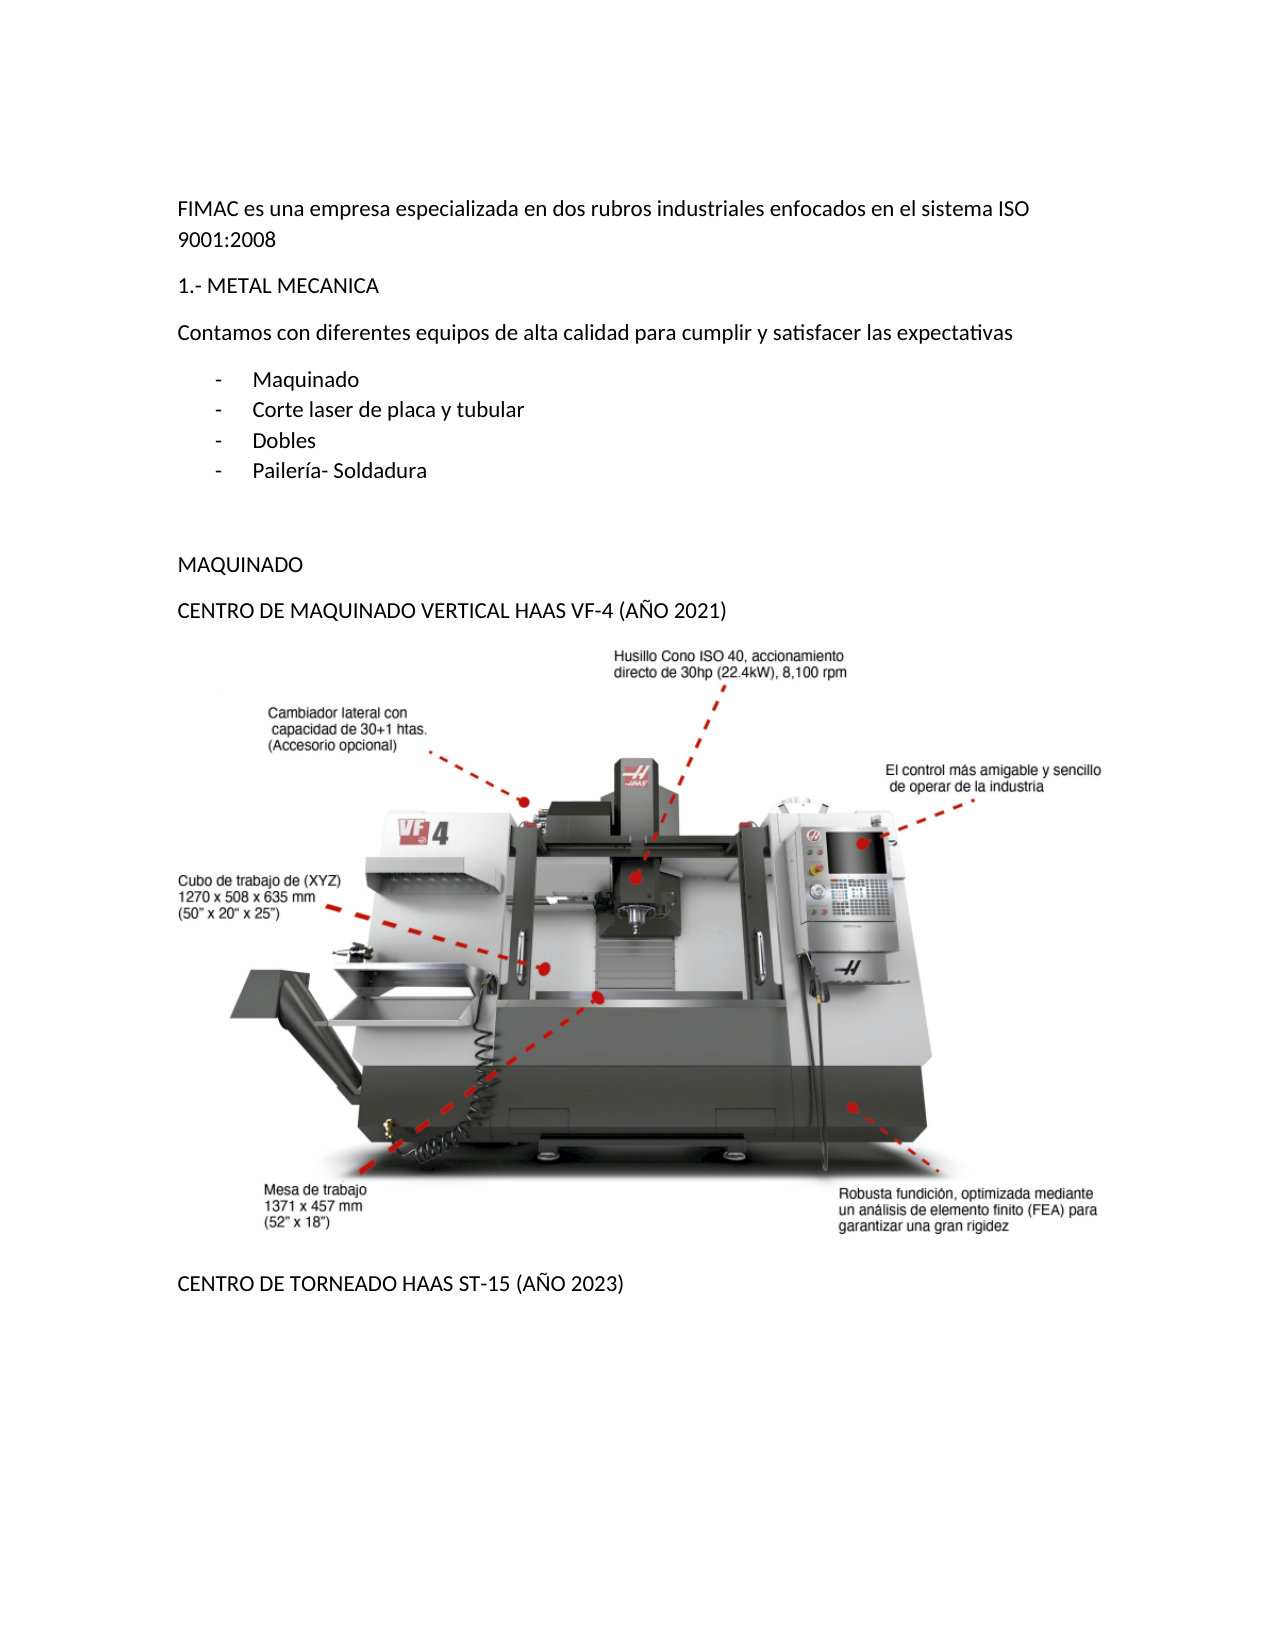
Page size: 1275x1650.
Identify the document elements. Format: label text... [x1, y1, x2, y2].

text FIMAC es una empresa especializada en dos rubros industriales enfocados en el sistema ISO 9001:2008 [177, 194, 1098, 253]
list Pailería- Soldadura [215, 456, 1098, 484]
list Corte laser de placa y tubular [215, 396, 1098, 423]
text Contamos con diferentes equipos de alta calidad para cumplir y satisfacer las expectativas [177, 318, 1098, 346]
text CENTRO DE MAQUINADO VERTICAL HAAS VF-4 (AÑO 2021) [177, 597, 1098, 624]
text MAQUINADO [177, 550, 1098, 578]
text 1.- METAL MECANICA [177, 272, 1098, 299]
picture [177, 643, 1110, 1251]
text CENTRO DE TORNEADO HAAS ST-15 (AÑO 2023) [177, 1269, 1098, 1298]
list Maquinado [215, 365, 1098, 393]
list Dobles [215, 426, 1098, 454]
